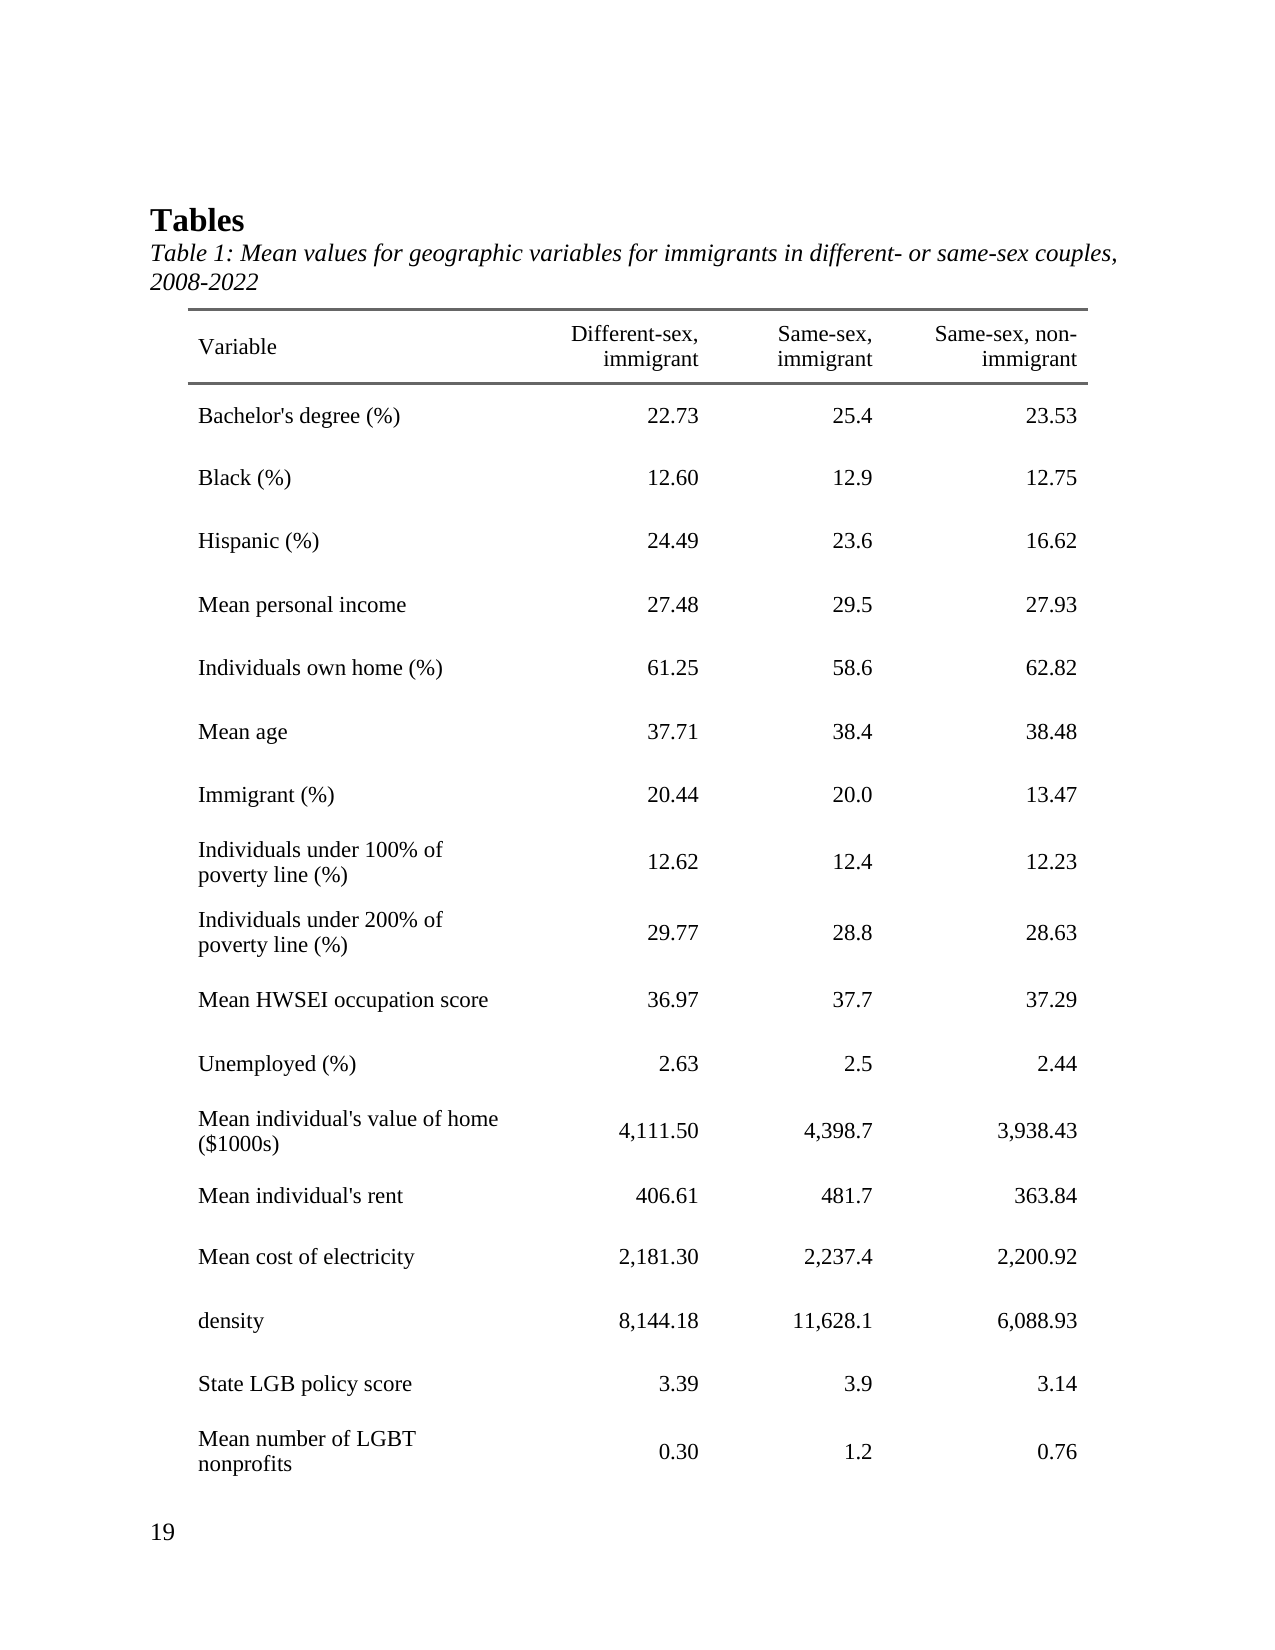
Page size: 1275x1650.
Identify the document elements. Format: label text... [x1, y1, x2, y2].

table_cell 12.23 [883, 827, 1087, 897]
table_cell 12.62 [511, 827, 709, 897]
table_cell 4,398.7 [709, 1096, 883, 1166]
table_cell Hispanic (%) [188, 510, 511, 573]
table_cell 4,111.50 [511, 1096, 709, 1166]
table_cell 0.76 [883, 1416, 1087, 1487]
table_cell Individuals under 100% of poverty line (%) [188, 827, 511, 897]
table_cell 58.6 [709, 637, 883, 700]
table_header Different-sex, immigrant [511, 311, 709, 382]
table_cell density [188, 1289, 511, 1353]
table_cell 12.9 [709, 446, 883, 509]
table_cell Immigrant (%) [188, 763, 511, 827]
table_cell State LGB policy score [188, 1353, 511, 1416]
table_cell 3,938.43 [883, 1096, 1087, 1166]
table_cell 61.25 [511, 637, 709, 700]
table_cell 24.49 [511, 510, 709, 573]
table_cell 62.82 [883, 637, 1087, 700]
table_cell 6,088.93 [883, 1289, 1087, 1353]
table_cell 37.7 [709, 968, 883, 1032]
table_cell 12.75 [883, 446, 1087, 509]
table_cell 20.0 [709, 763, 883, 827]
table_cell 38.48 [883, 700, 1087, 763]
table_cell Unemployed (%) [188, 1032, 511, 1096]
table_cell Black (%) [188, 446, 511, 509]
table_cell Mean age [188, 700, 511, 763]
table_cell 36.97 [511, 968, 709, 1032]
table_cell 1.2 [709, 1416, 883, 1487]
table_cell 38.4 [709, 700, 883, 763]
table_cell 11,628.1 [709, 1289, 883, 1353]
table_cell 20.44 [511, 763, 709, 827]
table_cell 23.53 [883, 385, 1087, 446]
table_cell 25.4 [709, 385, 883, 446]
table_cell Mean individual's rent [188, 1166, 511, 1225]
table_cell 12.4 [709, 827, 883, 897]
table_cell 3.14 [883, 1353, 1087, 1416]
table_cell 2,237.4 [709, 1225, 883, 1289]
table_cell Individuals under 200% of poverty line (%) [188, 898, 511, 968]
text Table 1: Mean values for geographic variables for immigrants in different- or same-sex couples, 2008-2022 [150, 238, 1125, 296]
table_cell 2,200.92 [883, 1225, 1087, 1289]
table_cell 37.71 [511, 700, 709, 763]
subtitle Tables [150, 200, 1125, 238]
table_cell Mean HWSEI occupation score [188, 968, 511, 1032]
table_cell 8,144.18 [511, 1289, 709, 1353]
table_cell 2,181.30 [511, 1225, 709, 1289]
table_cell 406.61 [511, 1166, 709, 1225]
table_cell 28.63 [883, 898, 1087, 968]
table_cell 0.30 [511, 1416, 709, 1487]
table_cell Mean number of LGBT nonprofits [188, 1416, 511, 1487]
table_cell Mean individual's value of home ($1000s) [188, 1096, 511, 1166]
table_cell 16.62 [883, 510, 1087, 573]
table_cell Mean personal income [188, 573, 511, 637]
table_cell 13.47 [883, 763, 1087, 827]
table_cell 37.29 [883, 968, 1087, 1032]
table_cell 22.73 [511, 385, 709, 446]
table_cell 29.77 [511, 898, 709, 968]
table_header Same-sex, non-immigrant [883, 311, 1087, 382]
table_cell 2.63 [511, 1032, 709, 1096]
table_cell 3.39 [511, 1353, 709, 1416]
table_cell 27.93 [883, 573, 1087, 637]
table_header Same-sex, immigrant [709, 311, 883, 382]
table_cell 28.8 [709, 898, 883, 968]
table_cell Bachelor's degree (%) [188, 385, 511, 446]
table_cell 363.84 [883, 1166, 1087, 1225]
table_header Variable [188, 311, 511, 382]
table_cell 2.5 [709, 1032, 883, 1096]
table_cell 23.6 [709, 510, 883, 573]
table_cell Individuals own home (%) [188, 637, 511, 700]
table_cell 29.5 [709, 573, 883, 637]
table_cell Mean cost of electricity [188, 1225, 511, 1289]
table_cell 481.7 [709, 1166, 883, 1225]
table_cell 12.60 [511, 446, 709, 509]
table_cell 2.44 [883, 1032, 1087, 1096]
table_cell 3.9 [709, 1353, 883, 1416]
table_cell 27.48 [511, 573, 709, 637]
